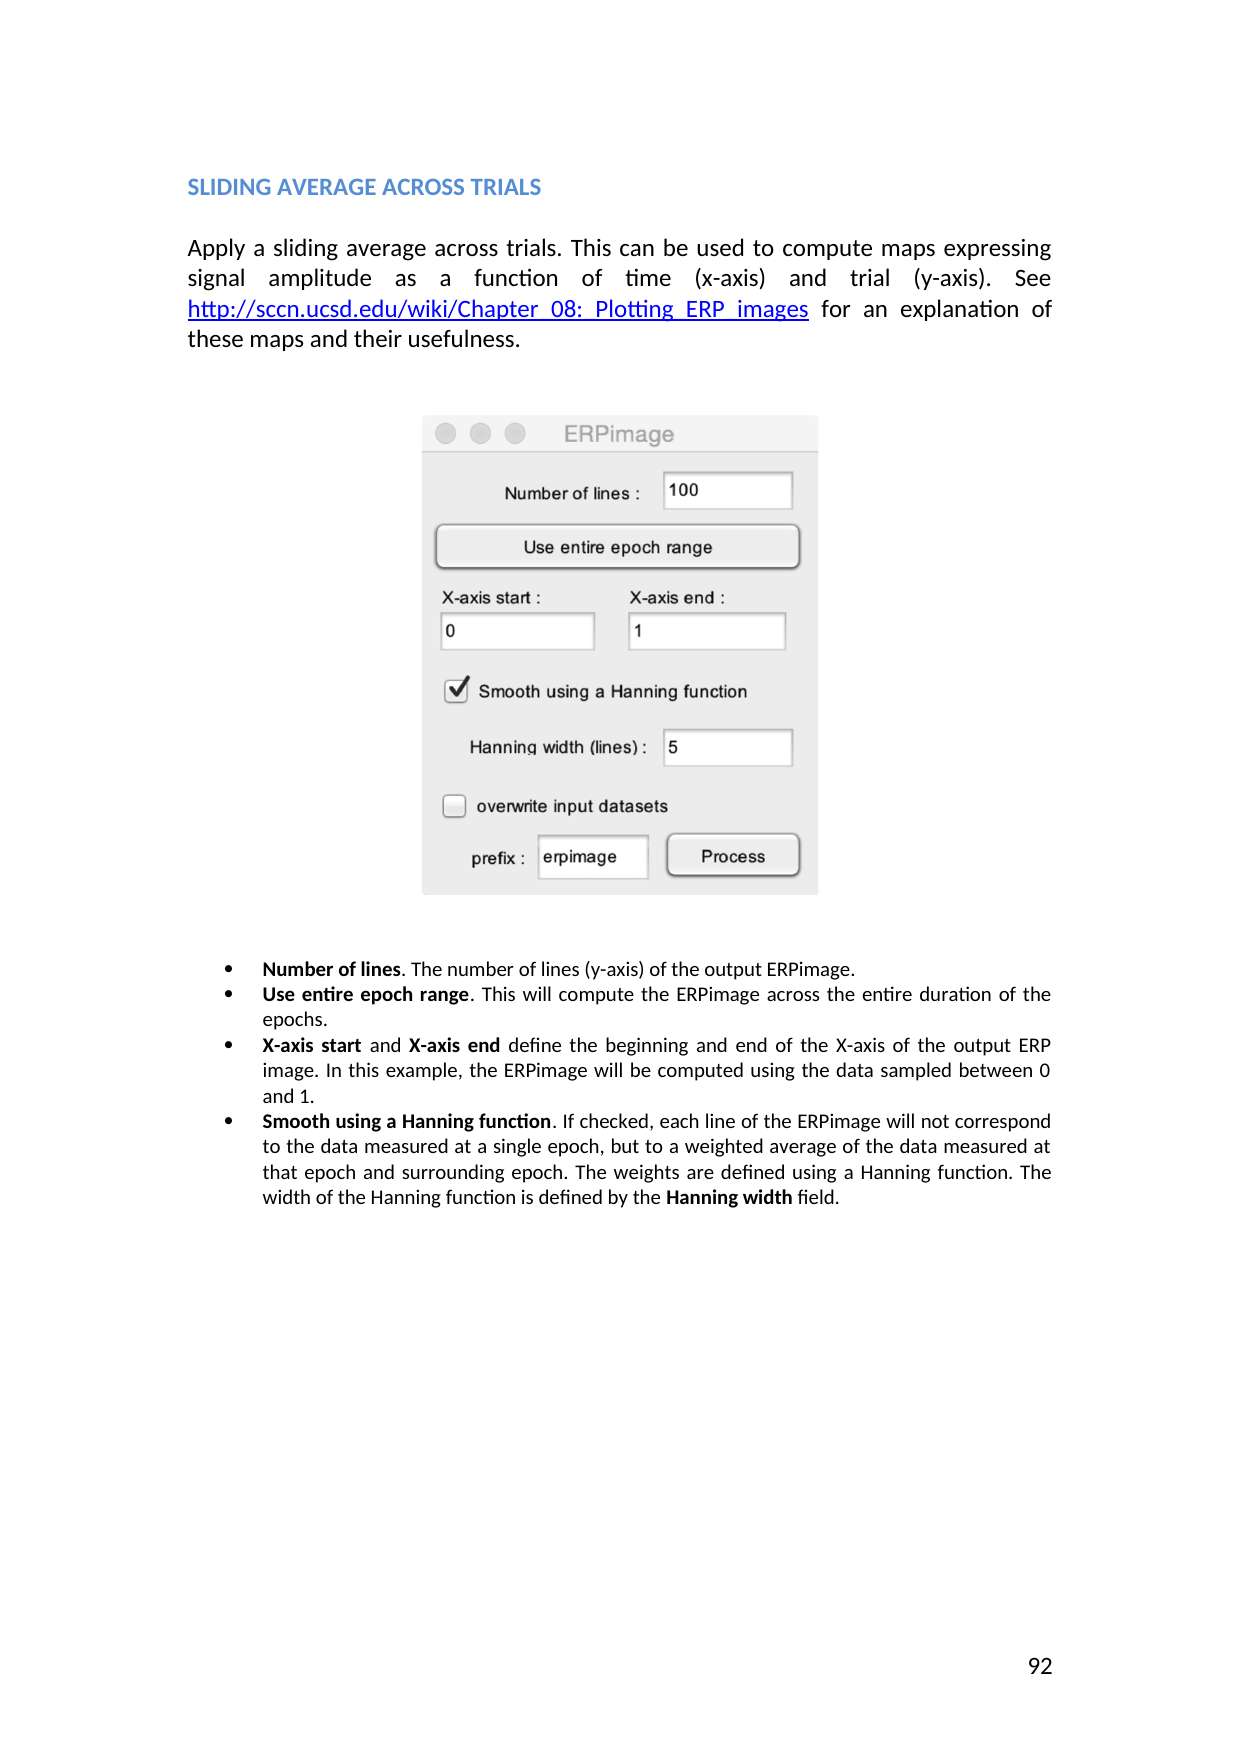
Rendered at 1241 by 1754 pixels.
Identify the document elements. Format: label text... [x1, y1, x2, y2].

list Number of lines. The number of lines (y-axis) of the output ERPimage. [225, 956, 1053, 981]
text Apply a sliding average across trials. This can be used to compute maps expressing signal amplitude as a function of time (x-axis) and trial (y-axis). See http://sccn.ucsd.edu/wiki/Chapter_08:_Plotting_ERP_images for an explanation of these maps and their usefulness. [187, 232, 1053, 354]
list Use entire epoch range. This will compute the ERPimage across the entire duration of the epochs. [225, 981, 1053, 1032]
list X-axis start and X-axis end define the beginning and end of the X-axis of the output ERP image. In this example, the ERPimage will be computed using the data sampled between 0 and 1. [225, 1032, 1053, 1108]
list Smooth using a Hanning function. If checked, each line of the ERPimage will not correspond to the data measured at a single epoch, but to a weighted average of the data measured at that epoch and surrounding epoch. The weights are defined using a Hanning function. The width of the Hanning function is defined by the Hanning width field. [225, 1108, 1053, 1210]
picture [421, 415, 819, 895]
subtitle SLIDING AVERAGE ACROSS TRIALS [187, 171, 1053, 201]
